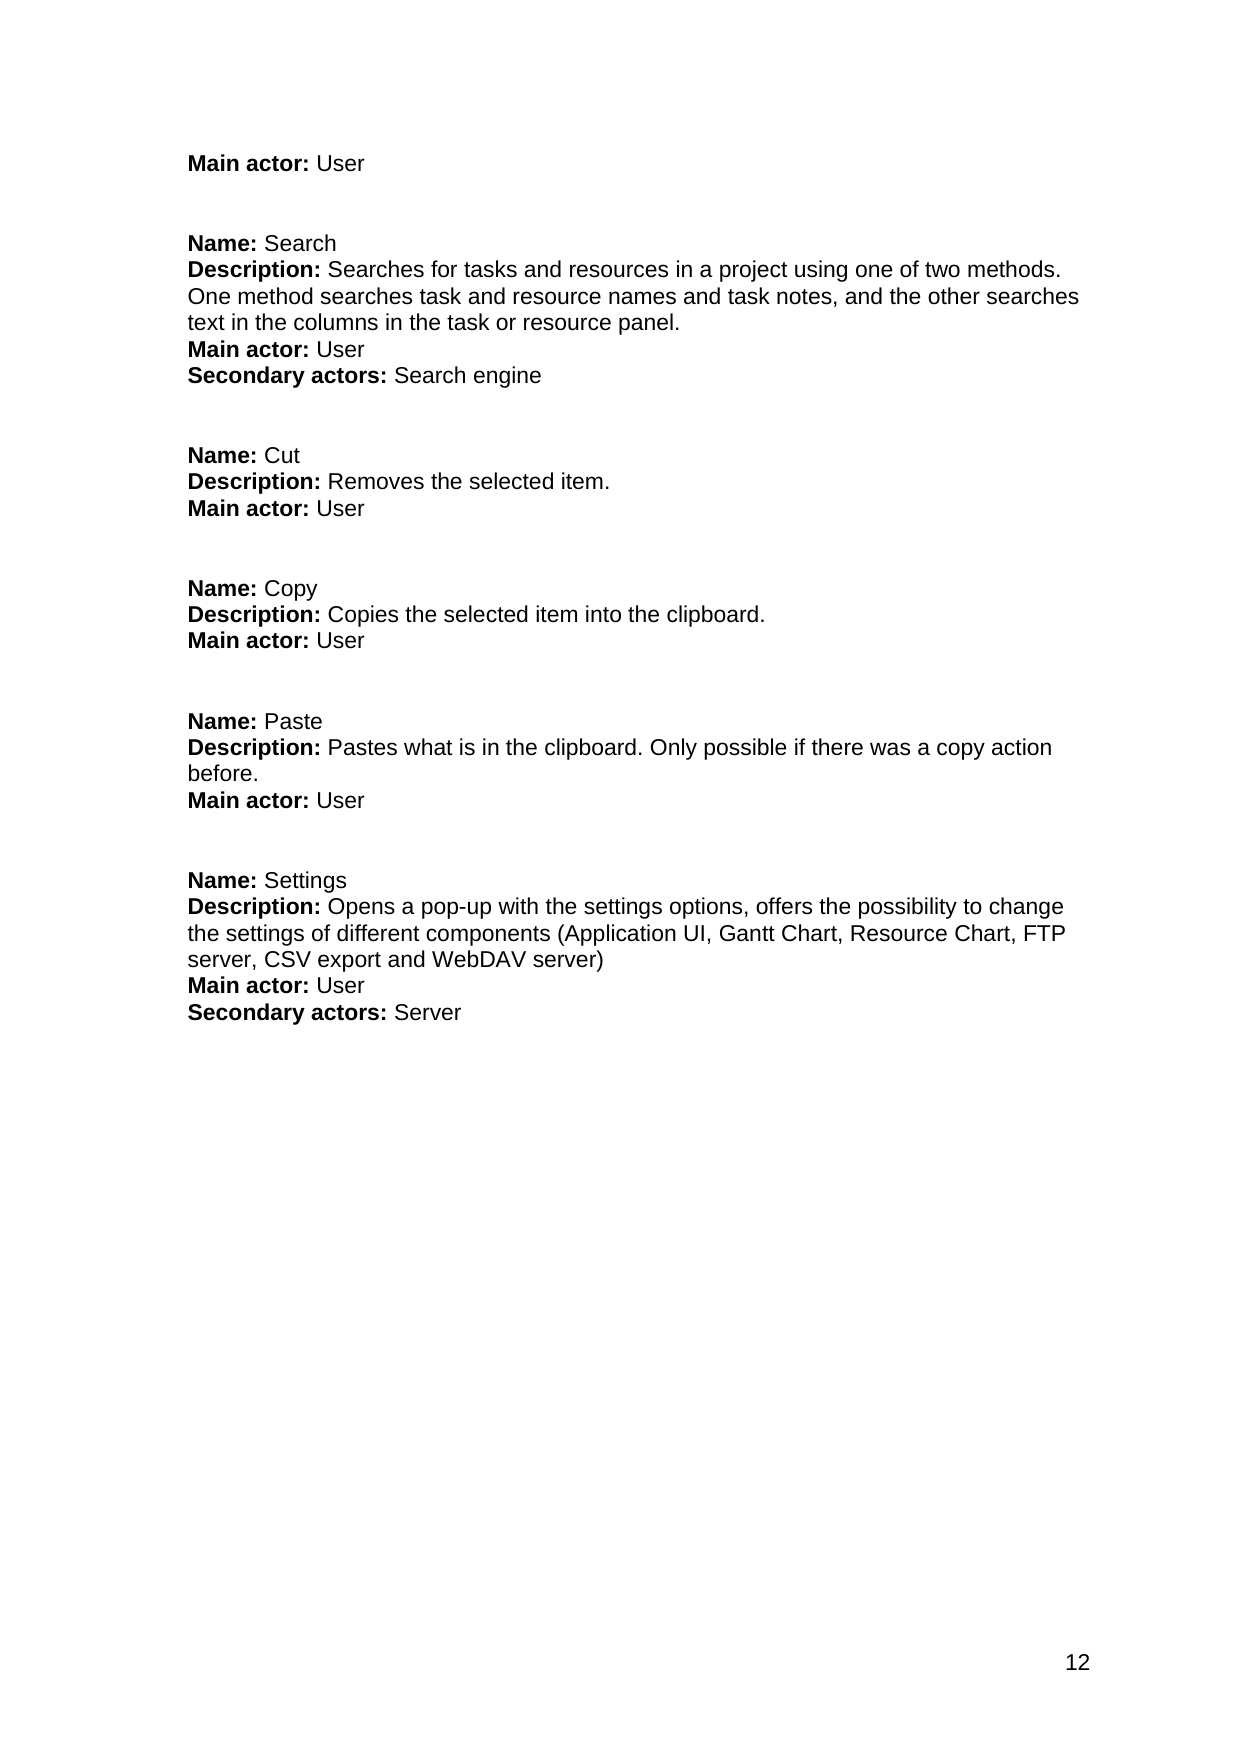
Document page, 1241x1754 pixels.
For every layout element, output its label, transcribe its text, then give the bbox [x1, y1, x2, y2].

text Name: Settings [150, 867, 1090, 893]
text Main actor: User [150, 336, 1090, 362]
text Main actor: User [150, 150, 1090, 176]
text Description: Copies the selected item into the clipboard. [187, 601, 1090, 627]
text Main actor: User [150, 495, 1090, 521]
text Name: Cut [150, 442, 1090, 468]
text Name: Copy [150, 575, 1090, 601]
text Main actor: User [150, 627, 1090, 654]
text Main actor: User [150, 787, 1090, 813]
text Secondary actors: Search engine [187, 362, 1090, 388]
text Description: Searches for tasks and resources in a project using one of two methods. One method searches task and resource names and task notes, and the other searches text in the columns in the task or resource panel. [187, 256, 1090, 336]
text Secondary actors: Server [187, 998, 1090, 1025]
text Description: Removes the selected item. [187, 468, 1090, 495]
text Main actor: User [150, 972, 1090, 998]
text Description: Opens a pop-up with the settings options, offers the possibility to change the settings of different components (Application UI, Gantt Chart, Resource Chart, FTP server, CSV export and WebDAV server) [187, 893, 1090, 972]
text Description: Pastes what is in the clipboard. Only possible if there was a copy action before. [187, 734, 1090, 787]
text Name: Search [150, 230, 1090, 256]
text Name: Paste [150, 708, 1090, 734]
